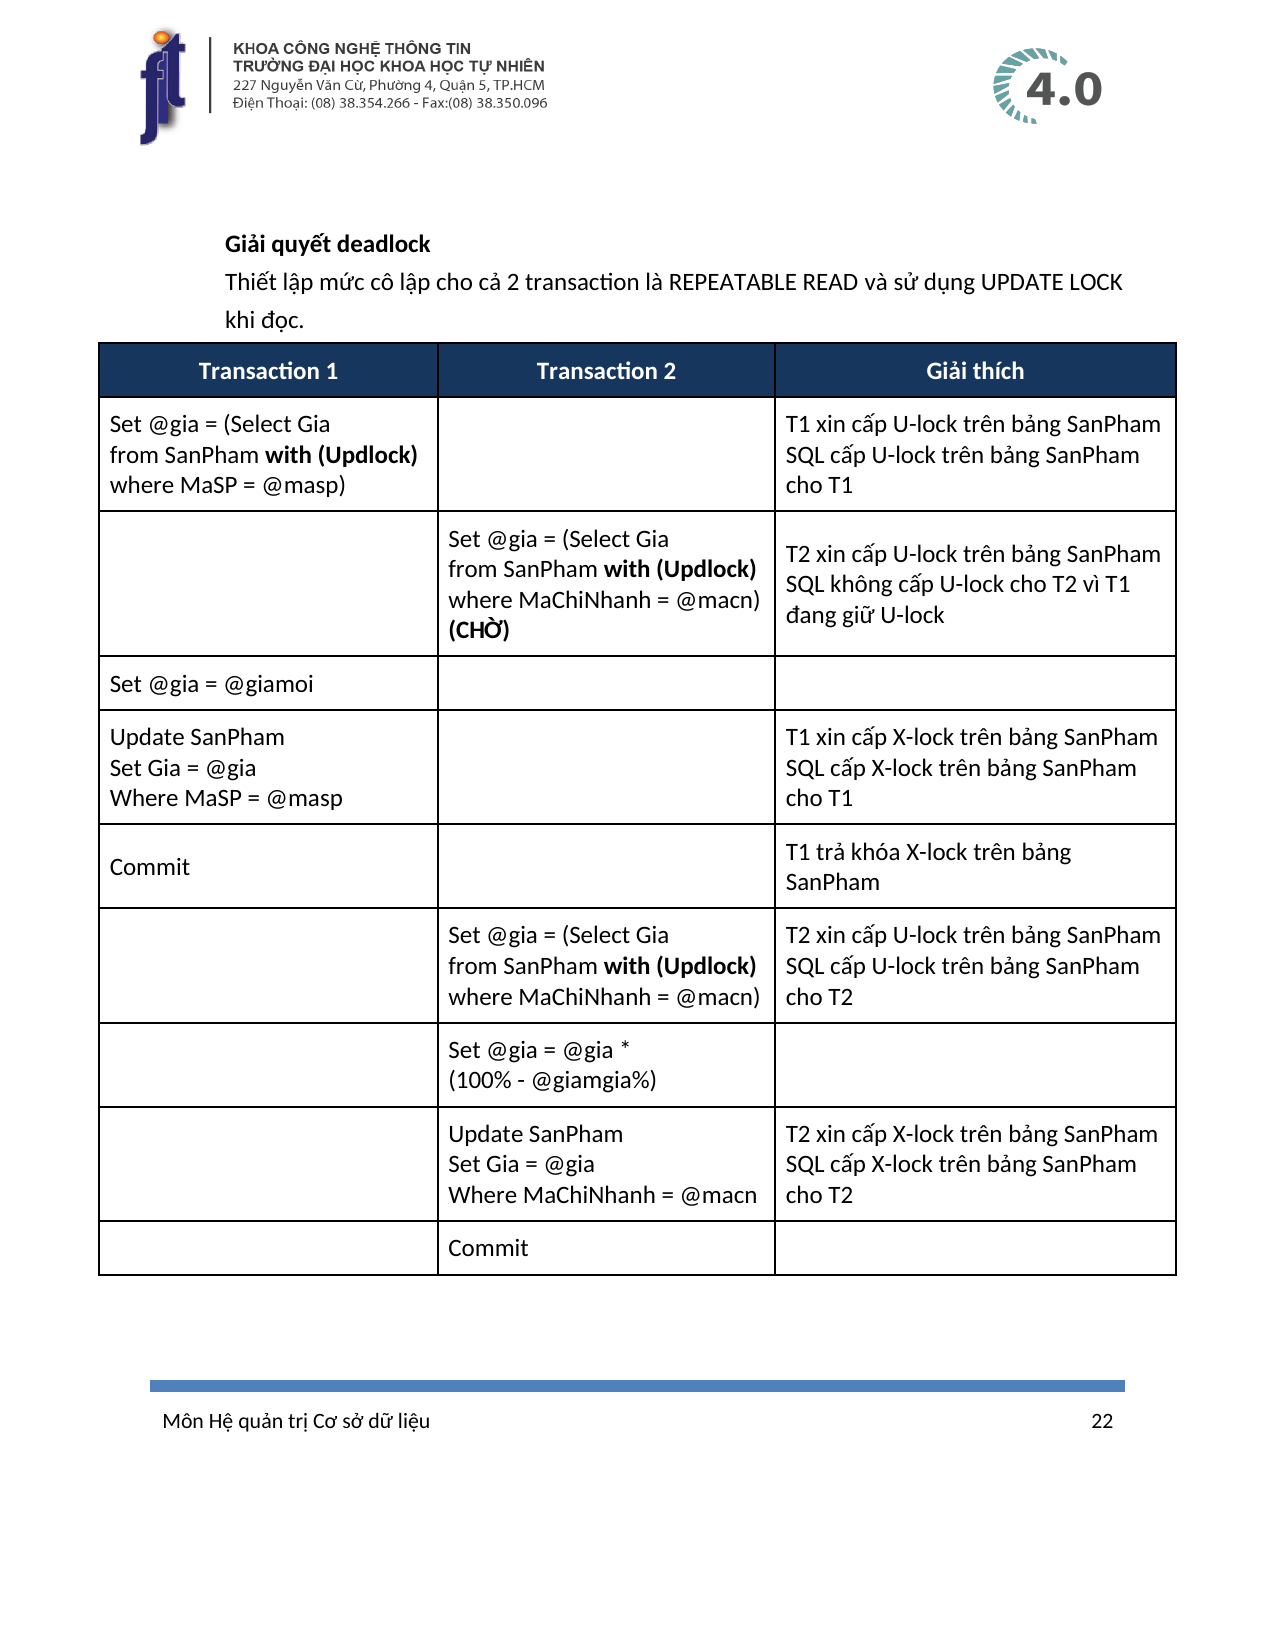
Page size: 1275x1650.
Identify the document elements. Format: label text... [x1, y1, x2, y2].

table_cell T2 xin cấp U-lock trên bảng SanPham SQL không cấp U-lock cho T2 vì T1 đang giữ U-lock [776, 512, 1175, 655]
picture [117, 21, 580, 167]
table_cell [100, 1108, 437, 1220]
table_cell [100, 1024, 437, 1106]
table_cell [439, 825, 774, 907]
table_cell Set @gia = (Select Gia from SanPham with (Updlock) where MaSP = @masp) [100, 398, 437, 510]
table_cell T2 xin cấp U-lock trên bảng SanPham SQL cấp U-lock trên bảng SanPham cho T2 [776, 909, 1175, 1022]
table_cell T1 trả khóa X-lock trên bảng SanPham [776, 825, 1175, 907]
table_cell T1 xin cấp X-lock trên bảng SanPham SQL cấp X-lock trên bảng SanPham cho T1 [776, 711, 1175, 823]
table_cell [439, 657, 774, 709]
table_cell Set @gia = (Select Gia from SanPham with (Updlock) where MaChiNhanh = @macn) (CHỜ) [439, 512, 774, 655]
picture [985, 41, 1108, 127]
table_cell Update SanPham Set Gia = @gia Where MaSP = @masp [100, 711, 437, 823]
table_cell Update SanPham Set Gia = @gia Where MaChiNhanh = @macn [439, 1108, 774, 1220]
table_cell Set @gia = @giamoi [100, 657, 437, 709]
table_header Giải thích [776, 344, 1175, 396]
table_cell Set @gia = @gia * (100% - @giamgia%) [439, 1024, 774, 1106]
table_cell [776, 1024, 1175, 1106]
table_cell [100, 1222, 437, 1273]
table_cell [776, 1222, 1175, 1273]
list Thiết lập mức cô lập cho cả 2 transaction là REPEATABLE READ và sử dụng UPDATE LOCK khi đọc. [225, 266, 1125, 335]
table_cell [100, 909, 437, 1022]
table_cell T1 xin cấp U-lock trên bảng SanPham SQL cấp U-lock trên bảng SanPham cho T1 [776, 398, 1175, 510]
table_cell [439, 711, 774, 823]
table_cell [439, 398, 774, 510]
table_cell [100, 512, 437, 655]
table_cell [776, 657, 1175, 709]
list Giải quyết deadlock [225, 228, 1125, 258]
table_header Transaction 2 [439, 344, 774, 396]
table_header Transaction 1 [100, 344, 437, 396]
table_cell Commit [439, 1222, 774, 1273]
table_cell Set @gia = (Select Gia from SanPham with (Updlock) where MaChiNhanh = @macn) [439, 909, 774, 1022]
table_cell Commit [100, 825, 437, 907]
table_cell T2 xin cấp X-lock trên bảng SanPham SQL cấp X-lock trên bảng SanPham cho T2 [776, 1108, 1175, 1220]
